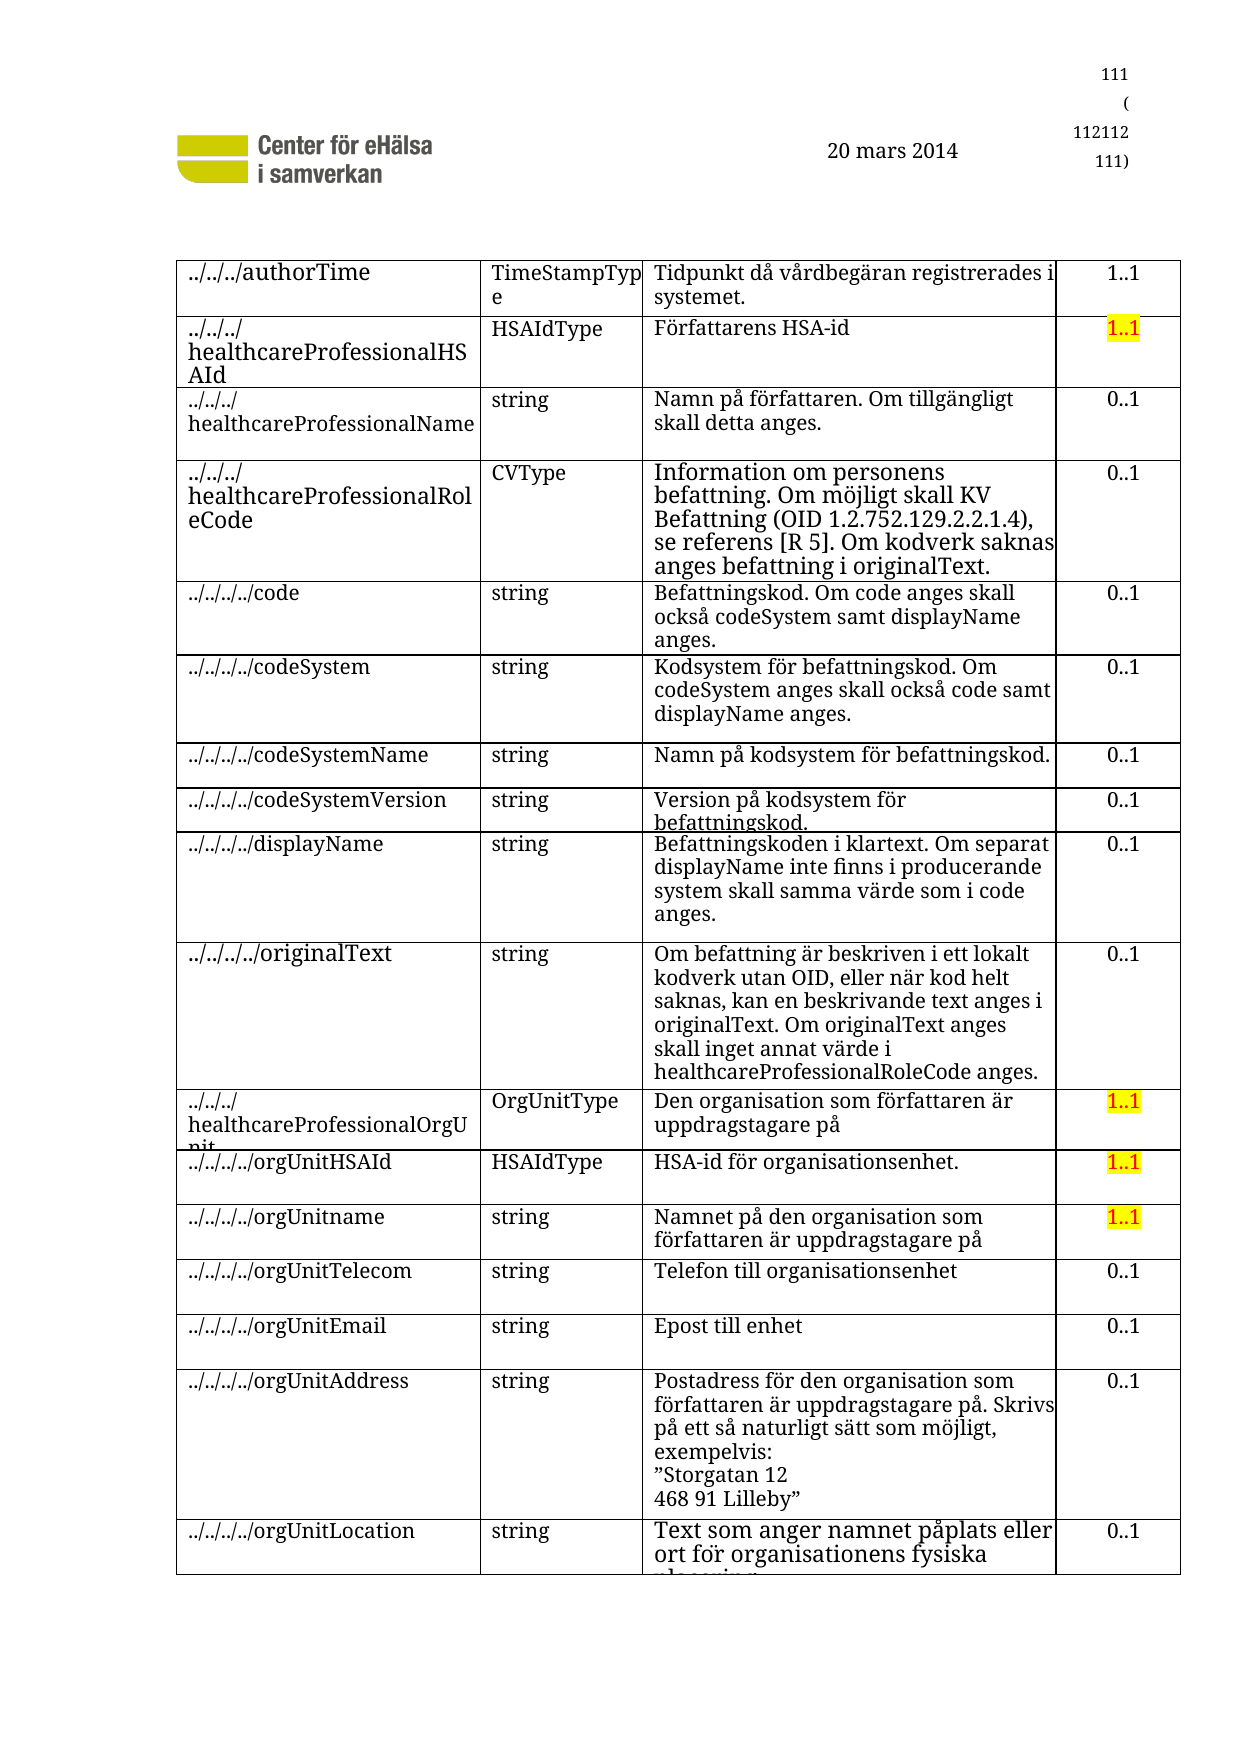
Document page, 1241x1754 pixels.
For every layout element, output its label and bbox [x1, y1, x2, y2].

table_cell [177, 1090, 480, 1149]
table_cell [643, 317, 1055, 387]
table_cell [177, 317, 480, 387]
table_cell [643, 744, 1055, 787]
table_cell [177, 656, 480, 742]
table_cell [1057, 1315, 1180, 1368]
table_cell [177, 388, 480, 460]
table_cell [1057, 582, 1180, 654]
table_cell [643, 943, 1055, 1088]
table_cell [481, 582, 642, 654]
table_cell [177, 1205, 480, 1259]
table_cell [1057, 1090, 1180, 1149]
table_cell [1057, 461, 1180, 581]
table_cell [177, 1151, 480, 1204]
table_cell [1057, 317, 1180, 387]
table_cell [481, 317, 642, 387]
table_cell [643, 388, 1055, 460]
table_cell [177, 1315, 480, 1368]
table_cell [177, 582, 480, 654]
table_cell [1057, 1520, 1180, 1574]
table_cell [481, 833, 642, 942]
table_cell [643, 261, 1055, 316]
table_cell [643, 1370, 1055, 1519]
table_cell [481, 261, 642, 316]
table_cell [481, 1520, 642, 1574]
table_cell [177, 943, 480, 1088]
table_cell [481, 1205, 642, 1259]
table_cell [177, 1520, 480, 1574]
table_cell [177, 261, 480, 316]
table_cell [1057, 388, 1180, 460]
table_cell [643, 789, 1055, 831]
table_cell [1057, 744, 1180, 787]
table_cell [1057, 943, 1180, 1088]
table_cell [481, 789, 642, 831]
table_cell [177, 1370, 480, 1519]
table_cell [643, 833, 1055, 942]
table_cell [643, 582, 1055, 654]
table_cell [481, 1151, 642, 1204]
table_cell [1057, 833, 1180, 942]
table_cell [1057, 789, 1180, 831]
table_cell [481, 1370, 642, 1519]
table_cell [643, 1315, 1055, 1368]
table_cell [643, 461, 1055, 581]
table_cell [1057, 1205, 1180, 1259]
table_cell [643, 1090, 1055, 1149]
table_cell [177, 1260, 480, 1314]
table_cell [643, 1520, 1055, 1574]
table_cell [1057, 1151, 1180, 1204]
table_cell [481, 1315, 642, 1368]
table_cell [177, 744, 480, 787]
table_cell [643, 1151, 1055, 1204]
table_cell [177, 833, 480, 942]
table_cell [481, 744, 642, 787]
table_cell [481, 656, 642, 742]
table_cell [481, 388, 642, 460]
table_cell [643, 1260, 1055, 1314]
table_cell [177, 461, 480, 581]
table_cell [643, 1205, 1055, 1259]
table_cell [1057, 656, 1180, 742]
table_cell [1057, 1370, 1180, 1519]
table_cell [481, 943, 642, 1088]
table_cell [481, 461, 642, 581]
picture [177, 135, 432, 183]
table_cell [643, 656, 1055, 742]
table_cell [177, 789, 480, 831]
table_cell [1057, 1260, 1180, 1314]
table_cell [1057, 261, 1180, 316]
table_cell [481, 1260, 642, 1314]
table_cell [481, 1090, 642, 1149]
